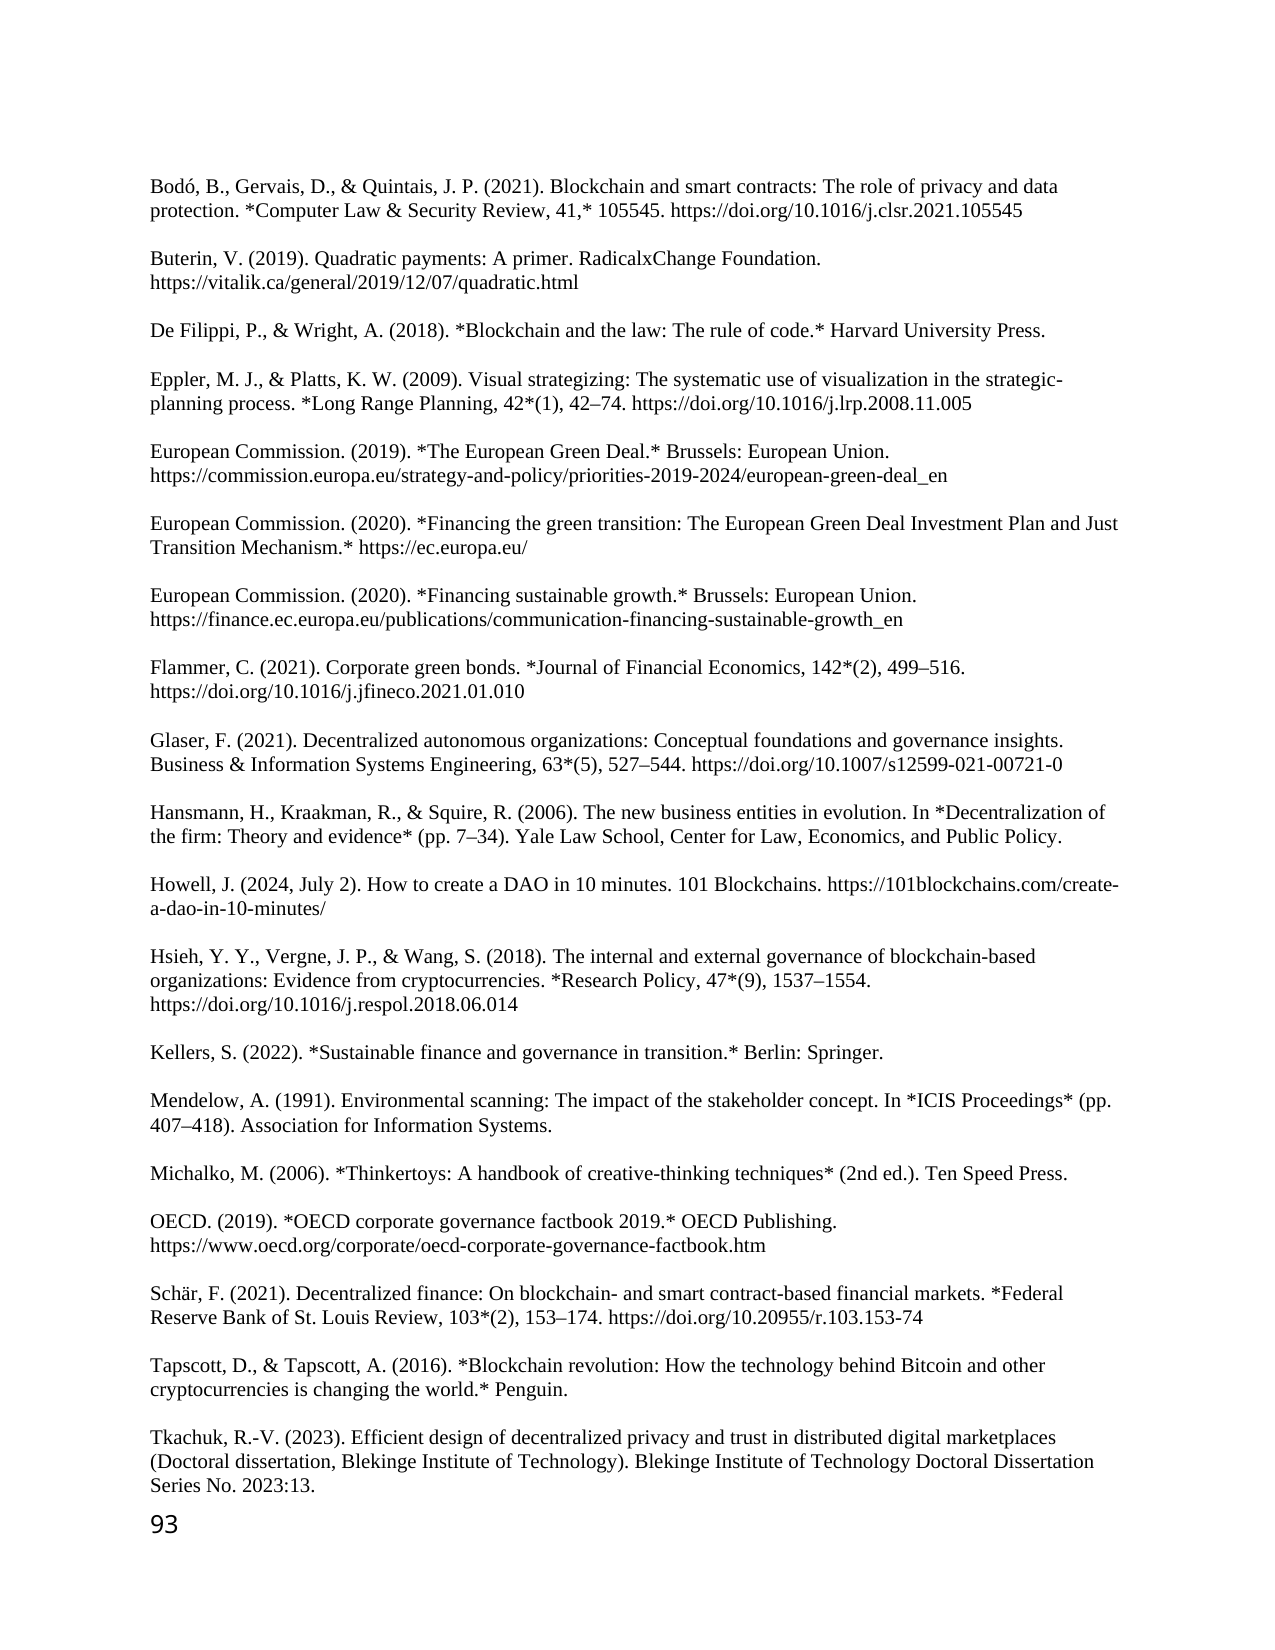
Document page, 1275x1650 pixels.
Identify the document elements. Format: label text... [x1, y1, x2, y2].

text Hsieh, Y. Y., Vergne, J. P., & Wang, S. (2018). The internal and external governance of blockchain-based organizations: Evidence from cryptocurrencies. *Research Policy, 47*(9), 1537–1554. https://doi.org/10.1016/j.respol.2018.06.014 [150, 944, 1125, 1016]
text OECD. (2019). *OECD corporate governance factbook 2019.* OECD Publishing. https://www.oecd.org/corporate/oecd-corporate-governance-factbook.htm [150, 1209, 1125, 1257]
text Bodó, B., Gervais, D., & Quintais, J. P. (2021). Blockchain and smart contracts: The role of privacy and data protection. *Computer Law & Security Review, 41,* 105545. https://doi.org/10.1016/j.clsr.2021.105545 [150, 174, 1125, 222]
text Kellers, S. (2022). *Sustainable finance and governance in transition.* Berlin: Springer. [150, 1040, 1125, 1064]
text Eppler, M. J., & Platts, K. W. (2009). Visual strategizing: The systematic use of visualization in the strategic-planning process. *Long Range Planning, 42*(1), 42–74. https://doi.org/10.1016/j.lrp.2008.11.005 [150, 367, 1125, 415]
text Howell, J. (2024, July 2). How to create a DAO in 10 minutes. 101 Blockchains. https://101blockchains.com/create-a-dao-in-10-minutes/ [150, 872, 1125, 920]
text European Commission. (2020). *Financing sustainable growth.* Brussels: European Union. https://finance.ec.europa.eu/publications/communication-financing-sustainable-growth_en [150, 583, 1125, 631]
text Hansmann, H., Kraakman, R., & Squire, R. (2006). The new business entities in evolution. In *Decentralization of the firm: Theory and evidence* (pp. 7–34). Yale Law School, Center for Law, Economics, and Public Policy. [150, 800, 1125, 848]
text Flammer, C. (2021). Corporate green bonds. *Journal of Financial Economics, 142*(2), 499–516. https://doi.org/10.1016/j.jfineco.2021.01.010 [150, 655, 1125, 703]
text European Commission. (2019). *The European Green Deal.* Brussels: European Union. https://commission.europa.eu/strategy-and-policy/priorities-2019-2024/european-green-deal_en [150, 439, 1125, 487]
text European Commission. (2020). *Financing the green transition: The European Green Deal Investment Plan and Just Transition Mechanism.* https://ec.europa.eu/ [150, 511, 1125, 559]
text De Filippi, P., & Wright, A. (2018). *Blockchain and the law: The rule of code.* Harvard University Press. [150, 318, 1125, 342]
text Michalko, M. (2006). *Thinkertoys: A handbook of creative-thinking techniques* (2nd ed.). Ten Speed Press. [150, 1161, 1125, 1185]
text Glaser, F. (2021). Decentralized autonomous organizations: Conceptual foundations and governance insights. Business & Information Systems Engineering, 63*(5), 527–544. https://doi.org/10.1007/s12599-021-00721-0 [150, 727, 1125, 776]
text Schär, F. (2021). Decentralized finance: On blockchain- and smart contract-based financial markets. *Federal Reserve Bank of St. Louis Review, 103*(2), 153–174. https://doi.org/10.20955/r.103.153-74 [150, 1281, 1125, 1329]
text Tapscott, D., & Tapscott, A. (2016). *Blockchain revolution: How the technology behind Bitcoin and other cryptocurrencies is changing the world.* Penguin. [150, 1353, 1125, 1401]
text Mendelow, A. (1991). Environmental scanning: The impact of the stakeholder concept. In *ICIS Proceedings* (pp. 407–418). Association for Information Systems. [150, 1088, 1125, 1137]
text Buterin, V. (2019). Quadratic payments: A primer. RadicalxChange Foundation. https://vitalik.ca/general/2019/12/07/quadratic.html [150, 246, 1125, 294]
text Tkachuk, R.-V. (2023). Efficient design of decentralized privacy and trust in distributed digital marketplaces (Doctoral dissertation, Blekinge Institute of Technology). Blekinge Institute of Technology Doctoral Dissertation Series No. 2023:13. [150, 1425, 1125, 1497]
